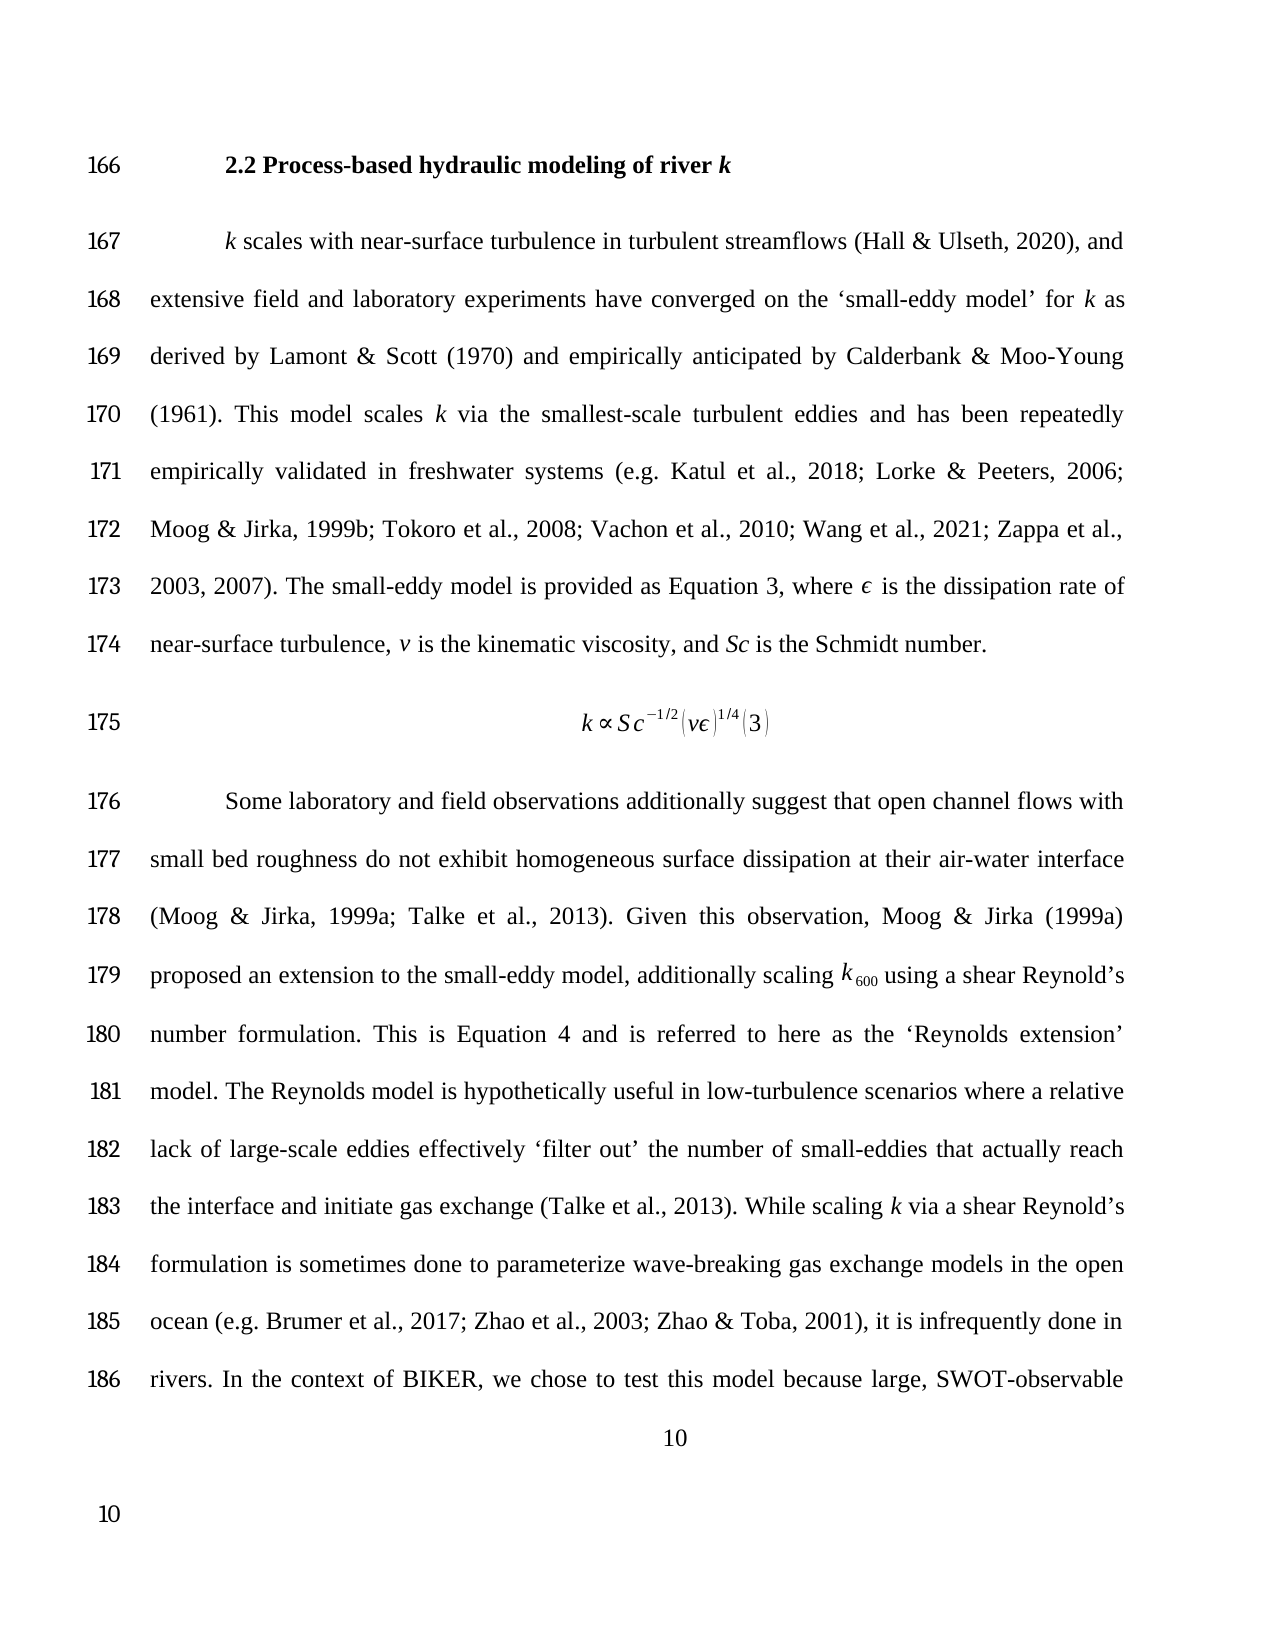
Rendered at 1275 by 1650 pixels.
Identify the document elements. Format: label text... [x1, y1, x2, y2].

subtitle 2.2 Process-based hydraulic modeling of river k [150, 150, 1125, 179]
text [150, 786, 1125, 1392]
text k scales with near-surface turbulence in turbulent streamflows (Hall & Ulseth, 2020), and extensive field and laboratory experiments have converged on the ‘small-eddy model’ for k as derived by Lamont & Scott (1970) and empirically anticipated by Calderbank & Moo-Young (1961). This model scales k via the smallest-scale turbulent eddies and has been repeatedly empirically validated in freshwater systems (e.g. Katul et al., 2018; Lorke & Peeters, 2006; Moog & Jirka, 1999b; Tokoro et al., 2008; Vachon et al., 2010; Wang et al., 2021; Zappa et al., 2003, 2007). The small-eddy model is provided as Equation 3, where is the dissipation rate of near-surface turbulence, is the kinematic viscosity, and Sc is the Schmidt number. [150, 226, 1125, 657]
